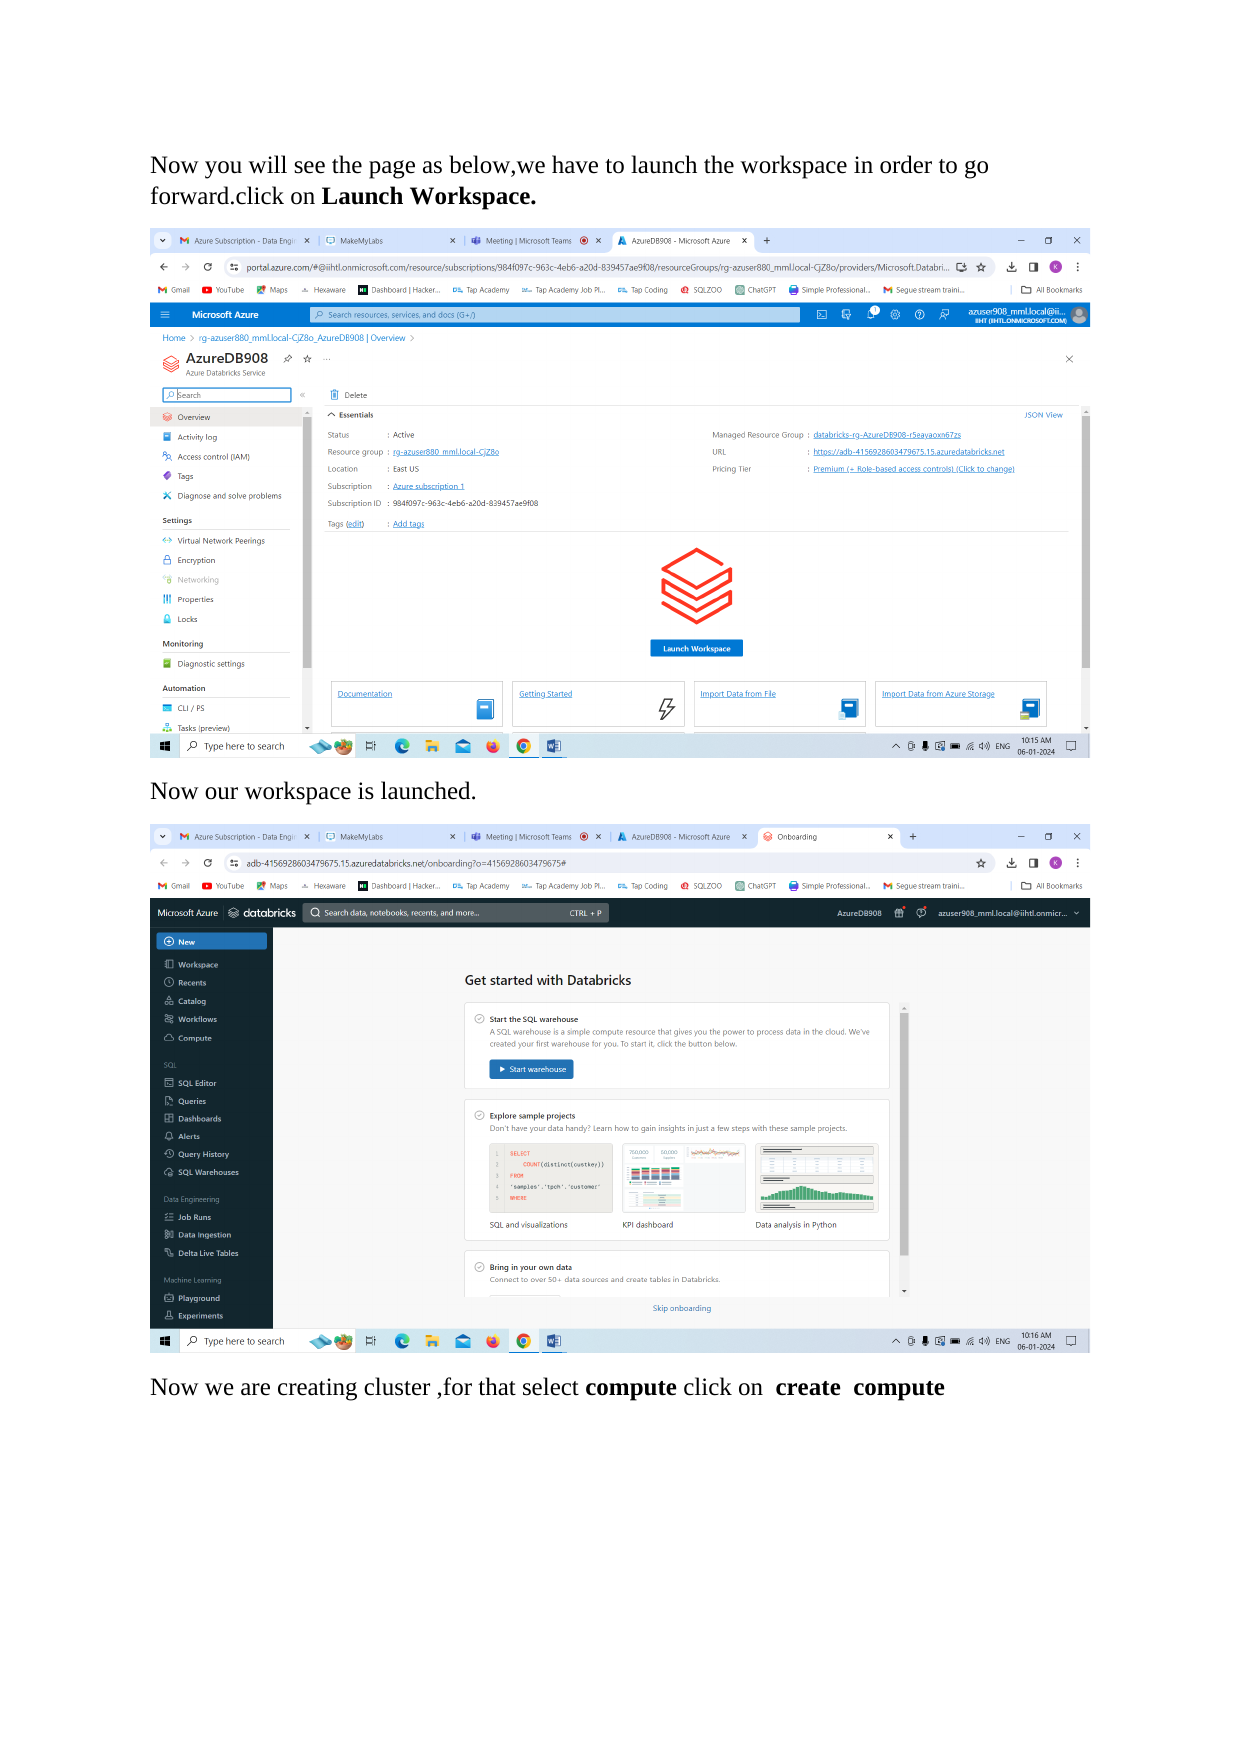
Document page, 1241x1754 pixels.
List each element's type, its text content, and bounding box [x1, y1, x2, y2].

text Now you will see the page as below,we have to launch the workspace in order to go forward.click on Launch Workspace. [150, 150, 1090, 210]
picture [150, 228, 1091, 758]
text Now our workspace is launched. [150, 776, 1090, 805]
picture [150, 824, 1091, 1353]
text Now we are creating cluster ,for that select compute click on create compute [150, 1372, 1090, 1401]
